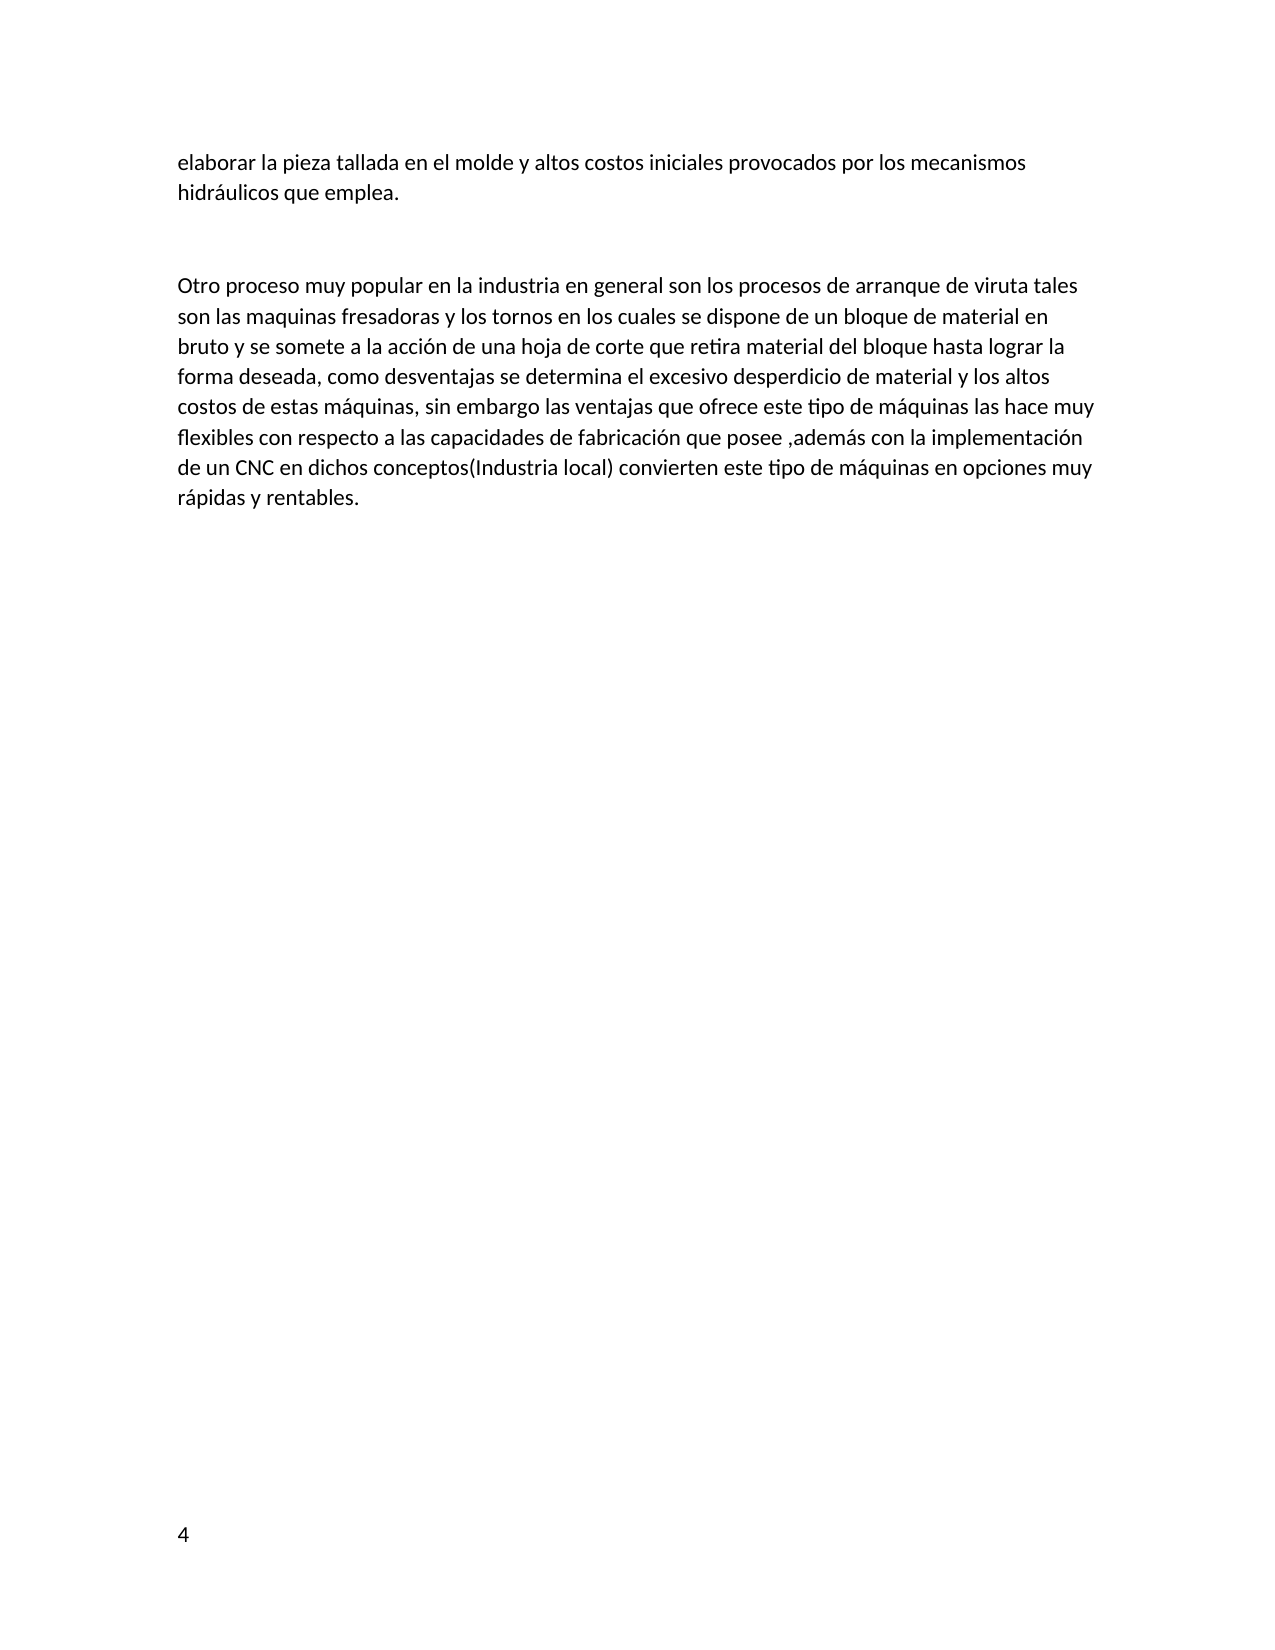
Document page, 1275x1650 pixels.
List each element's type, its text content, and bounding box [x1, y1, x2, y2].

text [177, 148, 1098, 206]
text Otro proceso muy popular en la industria en general son los procesos de arranque de viruta tales son las maquinas fresadoras y los tornos en los cuales se dispone de un bloque de material en bruto y se somete a la acción de una hoja de corte que retira material del bloque hasta lograr la forma deseada, como desventajas se determina el excesivo desperdicio de material y los altos costos de estas máquinas, sin embargo las ventajas que ofrece este tipo de máquinas las hace muy flexibles con respecto a las capacidades de fabricación que posee ,además con la implementación de un CNC en dichos conceptos(Industria local) convierten este tipo de máquinas en opciones muy rápidas y rentables. [177, 272, 1098, 511]
